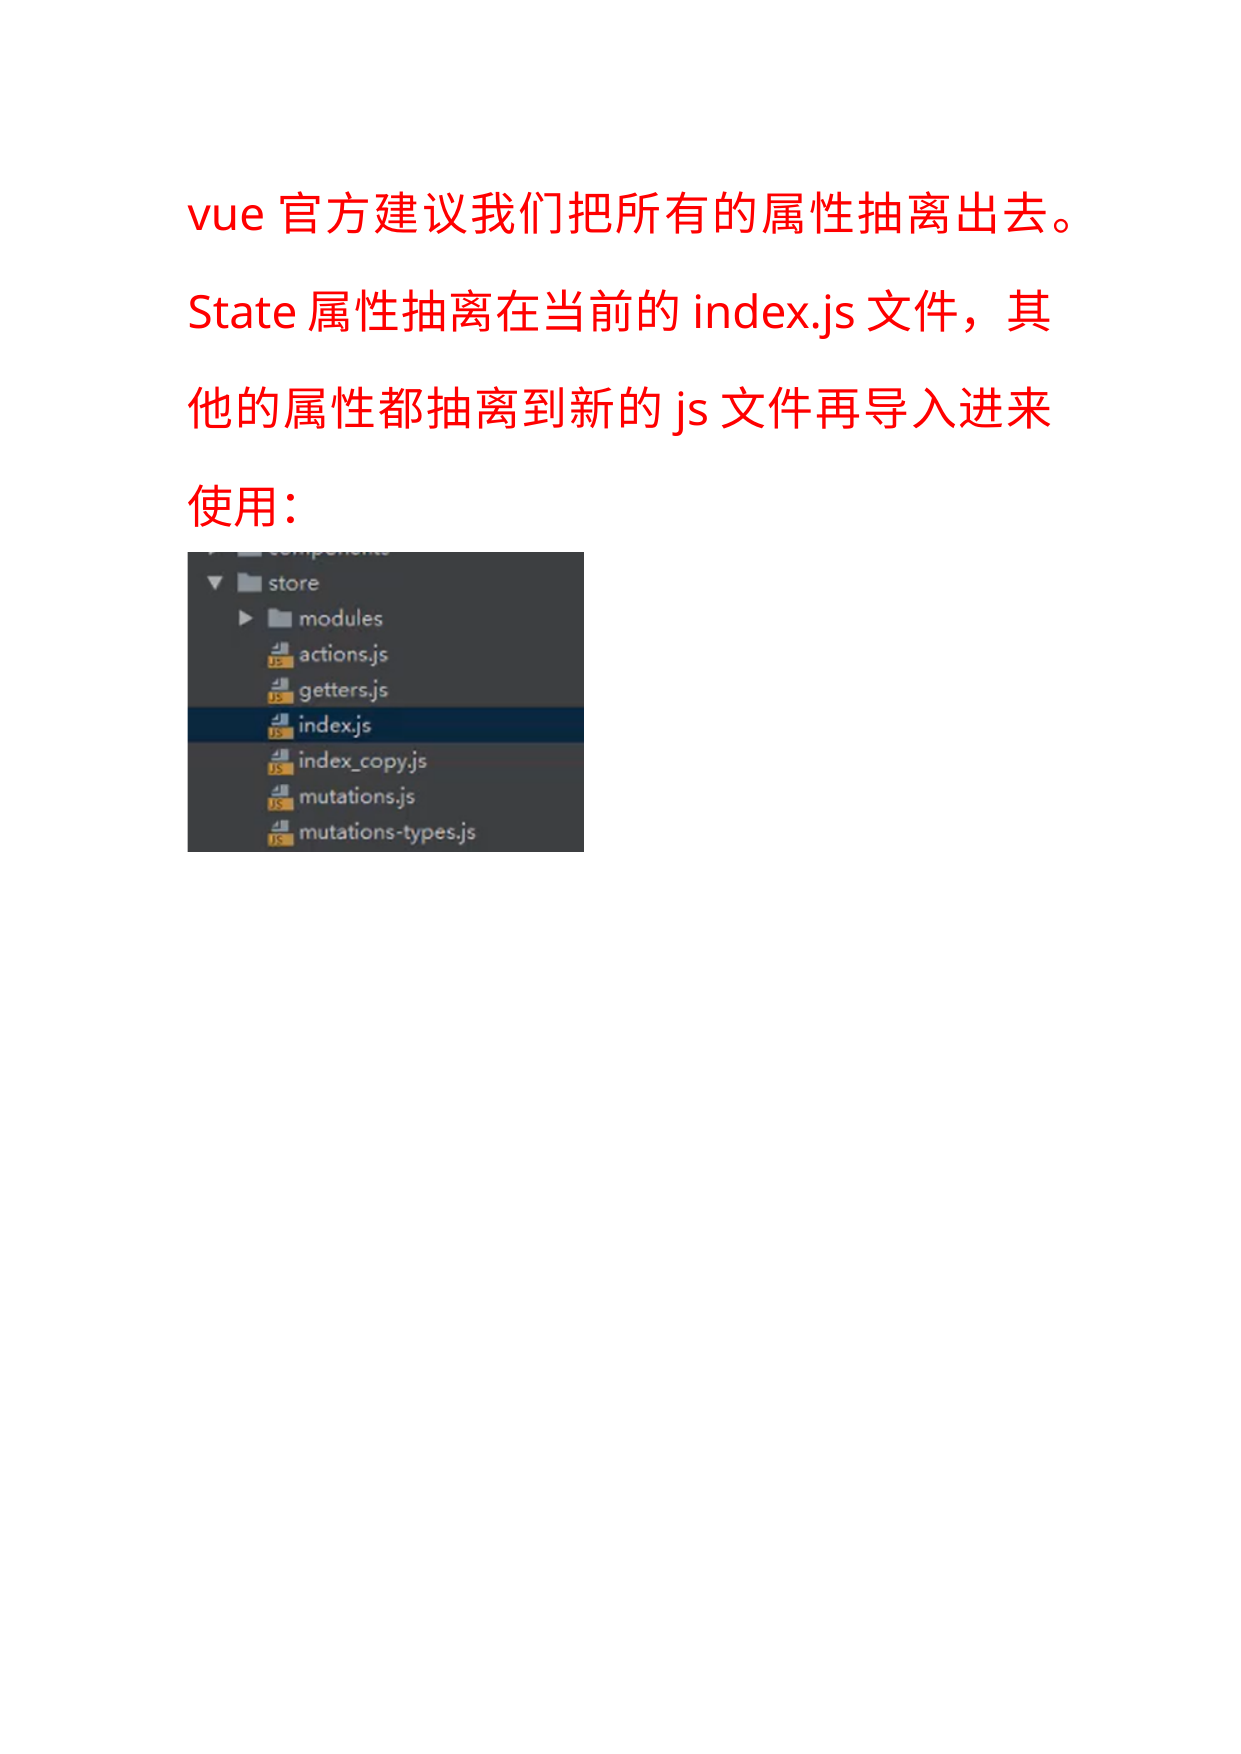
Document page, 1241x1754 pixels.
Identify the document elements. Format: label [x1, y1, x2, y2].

picture [187, 552, 584, 852]
text [187, 162, 1053, 552]
